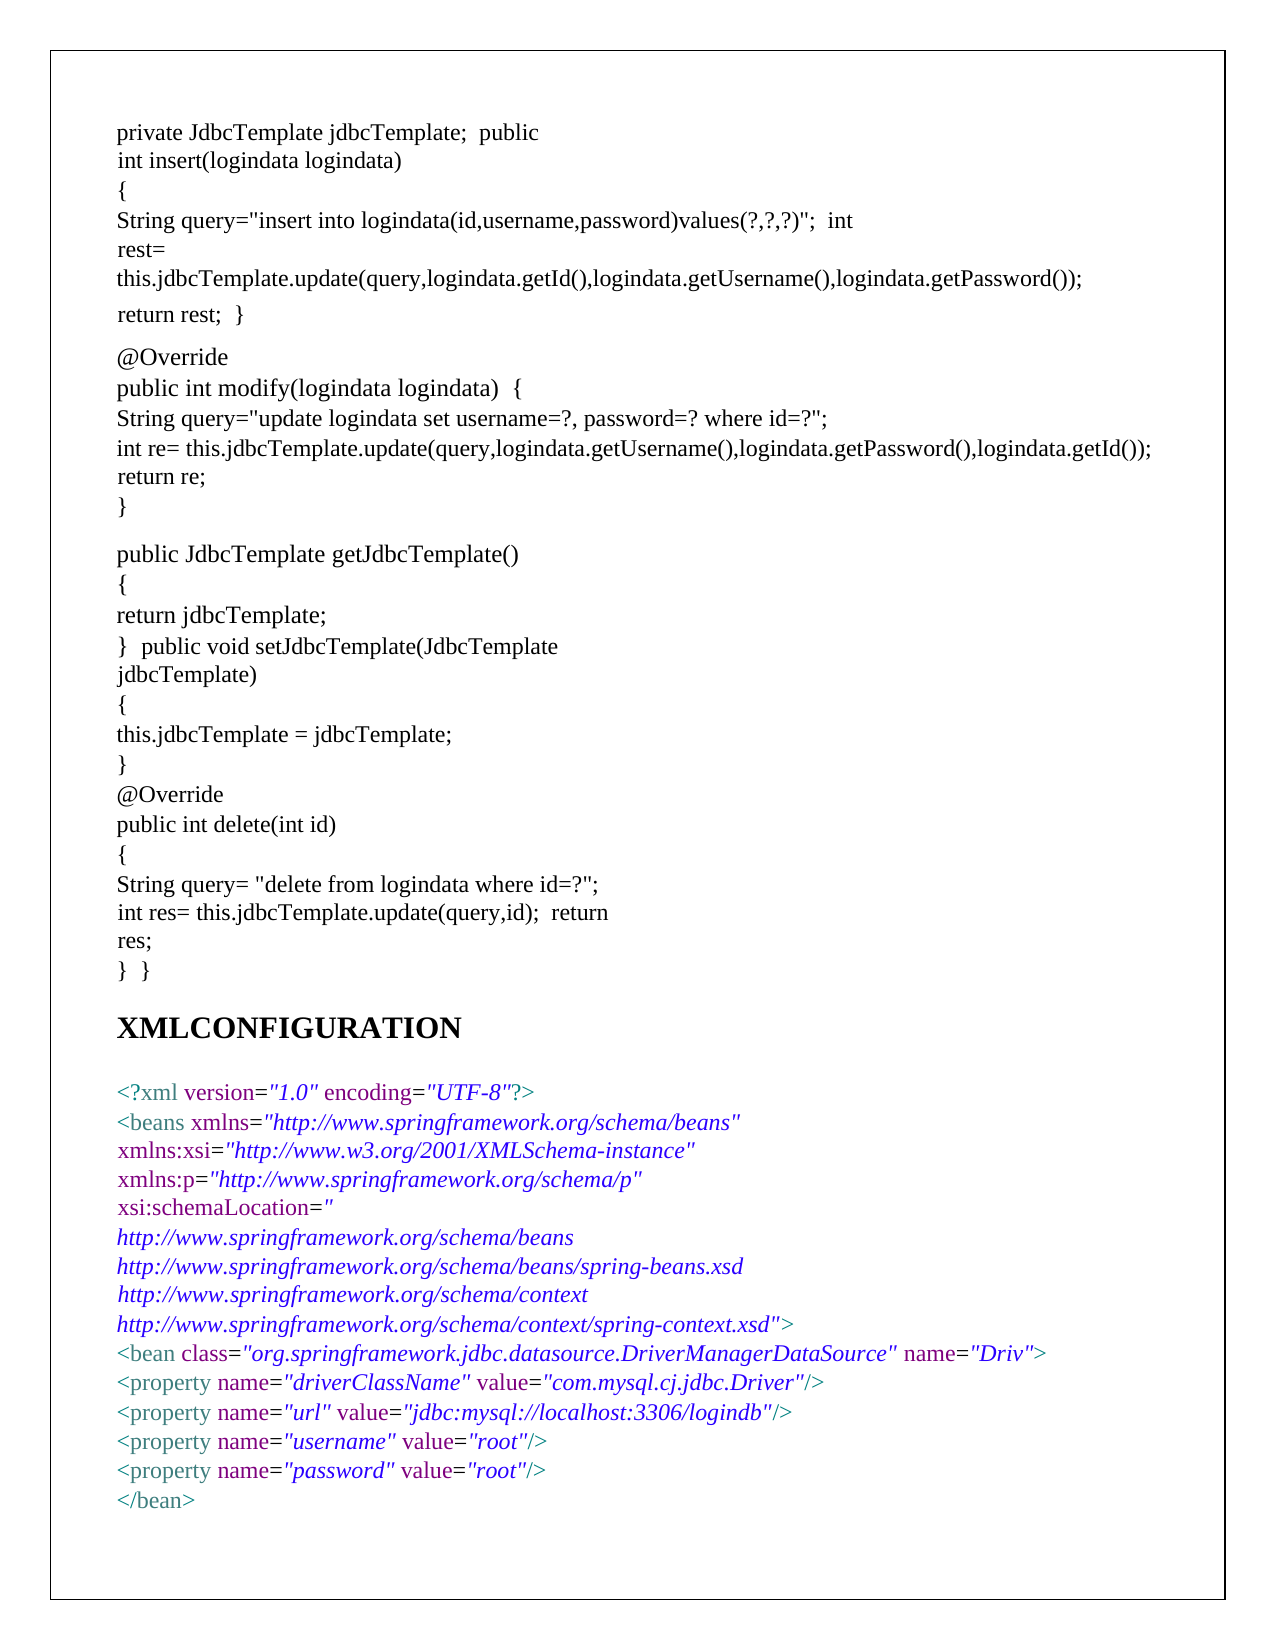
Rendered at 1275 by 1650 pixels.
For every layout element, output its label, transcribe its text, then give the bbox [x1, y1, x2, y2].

text int re= this.jdbcTemplate.update(query,logindata.getUsername(),logindata.getPassword(),logindata.getId()); return re; [116, 433, 1157, 489]
text String query= "delete from logindata where id=?"; int res= this.jdbcTemplate.update(query,id); return res; [116, 869, 610, 954]
text } [116, 492, 1157, 519]
text } public void setJdbcTemplate(JdbcTemplate jdbcTemplate) [116, 631, 681, 688]
text <?xml version="1.0" encoding="UTF-8"?> [116, 1078, 1157, 1106]
text { [116, 569, 1157, 598]
text public int modify(logindata logindata) { [116, 373, 525, 402]
text this.jdbcTemplate = jdbcTemplate; [116, 720, 1157, 748]
text return jdbcTemplate; [116, 600, 1157, 629]
text http://www.springframework.org/schema/beans [116, 1222, 1157, 1250]
text { [116, 840, 1157, 867]
text String query="insert into logindata(id,username,password)values(?,?,?)"; int rest= [116, 206, 856, 262]
text <property name="driverClassName" value="com.mysql.cj.jdbc.Driver"/> [116, 1368, 1157, 1396]
text public JdbcTemplate getJdbcTemplate() [116, 539, 1157, 568]
text XMLCONFIGURATION [116, 1010, 1157, 1046]
text } [116, 750, 1157, 778]
text { [116, 690, 1157, 718]
text public int delete(int id) [116, 810, 1157, 837]
text this.jdbcTemplate.update(query,logindata.getId(),logindata.getUsername(),logindata.getPassword()); return rest; } [116, 264, 1085, 329]
text http://www.springframework.org/schema/beans/spring-beans.xsd http://www.springframework.org/schema/context [116, 1252, 1157, 1308]
text <bean class="org.springframework.jdbc.datasource.DriverManagerDataSource" name="Driv"> [116, 1339, 1157, 1367]
text private JdbcTemplate jdbcTemplate; public int insert(logindata logindata) [116, 118, 541, 174]
text { [116, 176, 1157, 204]
text @Override [116, 342, 1157, 371]
text String query="update logindata set username=?, password=? where id=?"; [116, 404, 1157, 431]
text <property name="username" value="root"/> [116, 1427, 1157, 1455]
text } } [116, 956, 153, 984]
text http://www.springframework.org/schema/context/spring-context.xsd"> [116, 1309, 1157, 1337]
text @Override [116, 780, 1157, 807]
text </bean> [116, 1486, 1157, 1513]
text <property name="url" value="jdbc:mysql://localhost:3306/logindb"/> [116, 1398, 1157, 1425]
text <property name="password" value="root"/> [116, 1456, 1157, 1484]
text <beans xmlns="http://www.springframework.org/schema/beans" xmlns:xsi="http://www.w3.org/2001/XMLSchema-instance" xmlns:p="http://www.springframework.org/schema/p" xsi:schemaLocation=" [116, 1108, 870, 1221]
